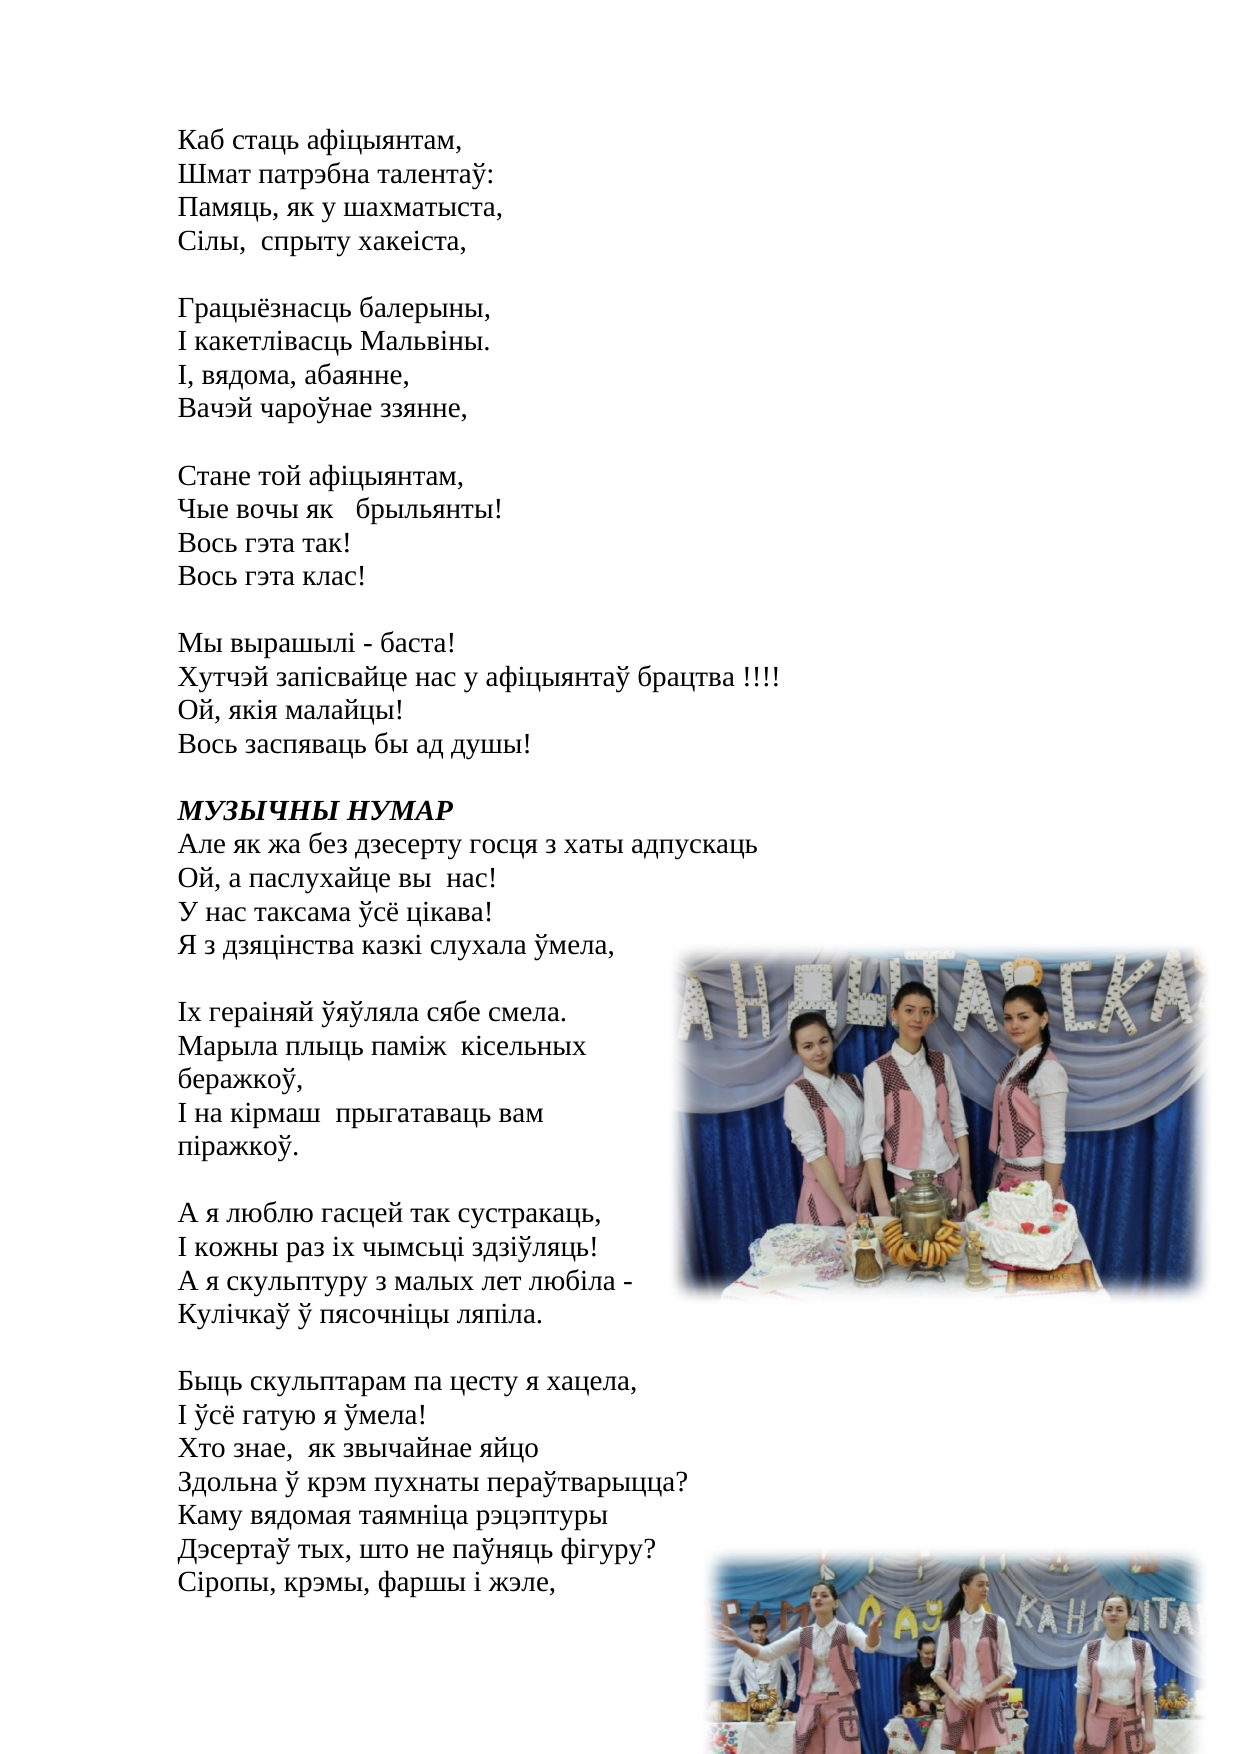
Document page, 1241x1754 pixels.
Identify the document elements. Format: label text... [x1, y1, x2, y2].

text Мы вырашылі - баста! [177, 625, 1152, 659]
text Кулічкаў ў пясочніцы ляпіла. [177, 1296, 1152, 1330]
text Шмат патрэбна талентаў: [177, 156, 1152, 189]
text Вось заспяваць бы ад душы! [177, 726, 1152, 759]
text І на кірмаш прыгатаваць вам піражкоў. [177, 1095, 1152, 1162]
text МУЗЫЧНЫ НУМАР [177, 793, 1152, 827]
text У нас таксама ўсё цікава! [177, 894, 1152, 927]
text Іх гераіняй ўяўляла сябе смела. [177, 994, 1152, 1028]
text Ой, а паслухайце вы нас! [177, 860, 1152, 894]
text І какетлівасць Мальвіны. [177, 323, 1152, 357]
text І кожны раз іх чымсьці здзіўляць! [177, 1229, 1152, 1263]
text Вось гэта клас! [177, 558, 1152, 592]
text Марыла плыць паміж кісельных беражкоў, [177, 1028, 1152, 1095]
text Грацыёзнасць балерыны, [177, 290, 1152, 323]
text Сіропы, крэмы, фаршы і жэле, [177, 1564, 1152, 1598]
text Але як жа без дзесерту госця з хаты адпускаць [177, 827, 1152, 860]
text Стане той афіцыянтам, [177, 458, 1152, 491]
text І, вядома, абаянне, [177, 357, 1152, 391]
text Дэсертаў тых, што не паўняць фігуру? [177, 1531, 1152, 1564]
text Памяць, як у шахматыста, [177, 189, 1152, 223]
text І ўсё гатую я ўмела! [177, 1397, 1152, 1430]
text Хто знае, як звычайнае яйцо [177, 1430, 1152, 1464]
picture [730, 1575, 1180, 1754]
text Каб стаць афіцыянтам, [177, 122, 1152, 156]
text Сілы, спрыту хакеіста, [177, 223, 1152, 256]
text Вось гэта так! [177, 525, 1152, 558]
text А я скульптуру з малых лет любіла - [177, 1263, 1152, 1296]
picture [697, 971, 1184, 1276]
text Чые вочы як брыльянты! [177, 491, 1152, 525]
text Ой, якія малайцы! [177, 692, 1152, 726]
text Хутчэй запісвайце нас у афіцыянтаў брацтва !!!! [177, 659, 1152, 692]
text Быць скульптарам па цесту я хацела, [177, 1363, 1152, 1397]
text А я люблю гасцей так сустракаць, [177, 1196, 1152, 1229]
text Каму вядомая таямніца рэцэптуры [177, 1497, 1152, 1531]
text Вачэй чароўнае ззянне, [177, 391, 1152, 424]
text Здольна ў крэм пухнаты пераўтварыцца? [177, 1464, 1152, 1497]
text Я з дзяцінства казкі слухала ўмела, [177, 927, 1152, 961]
